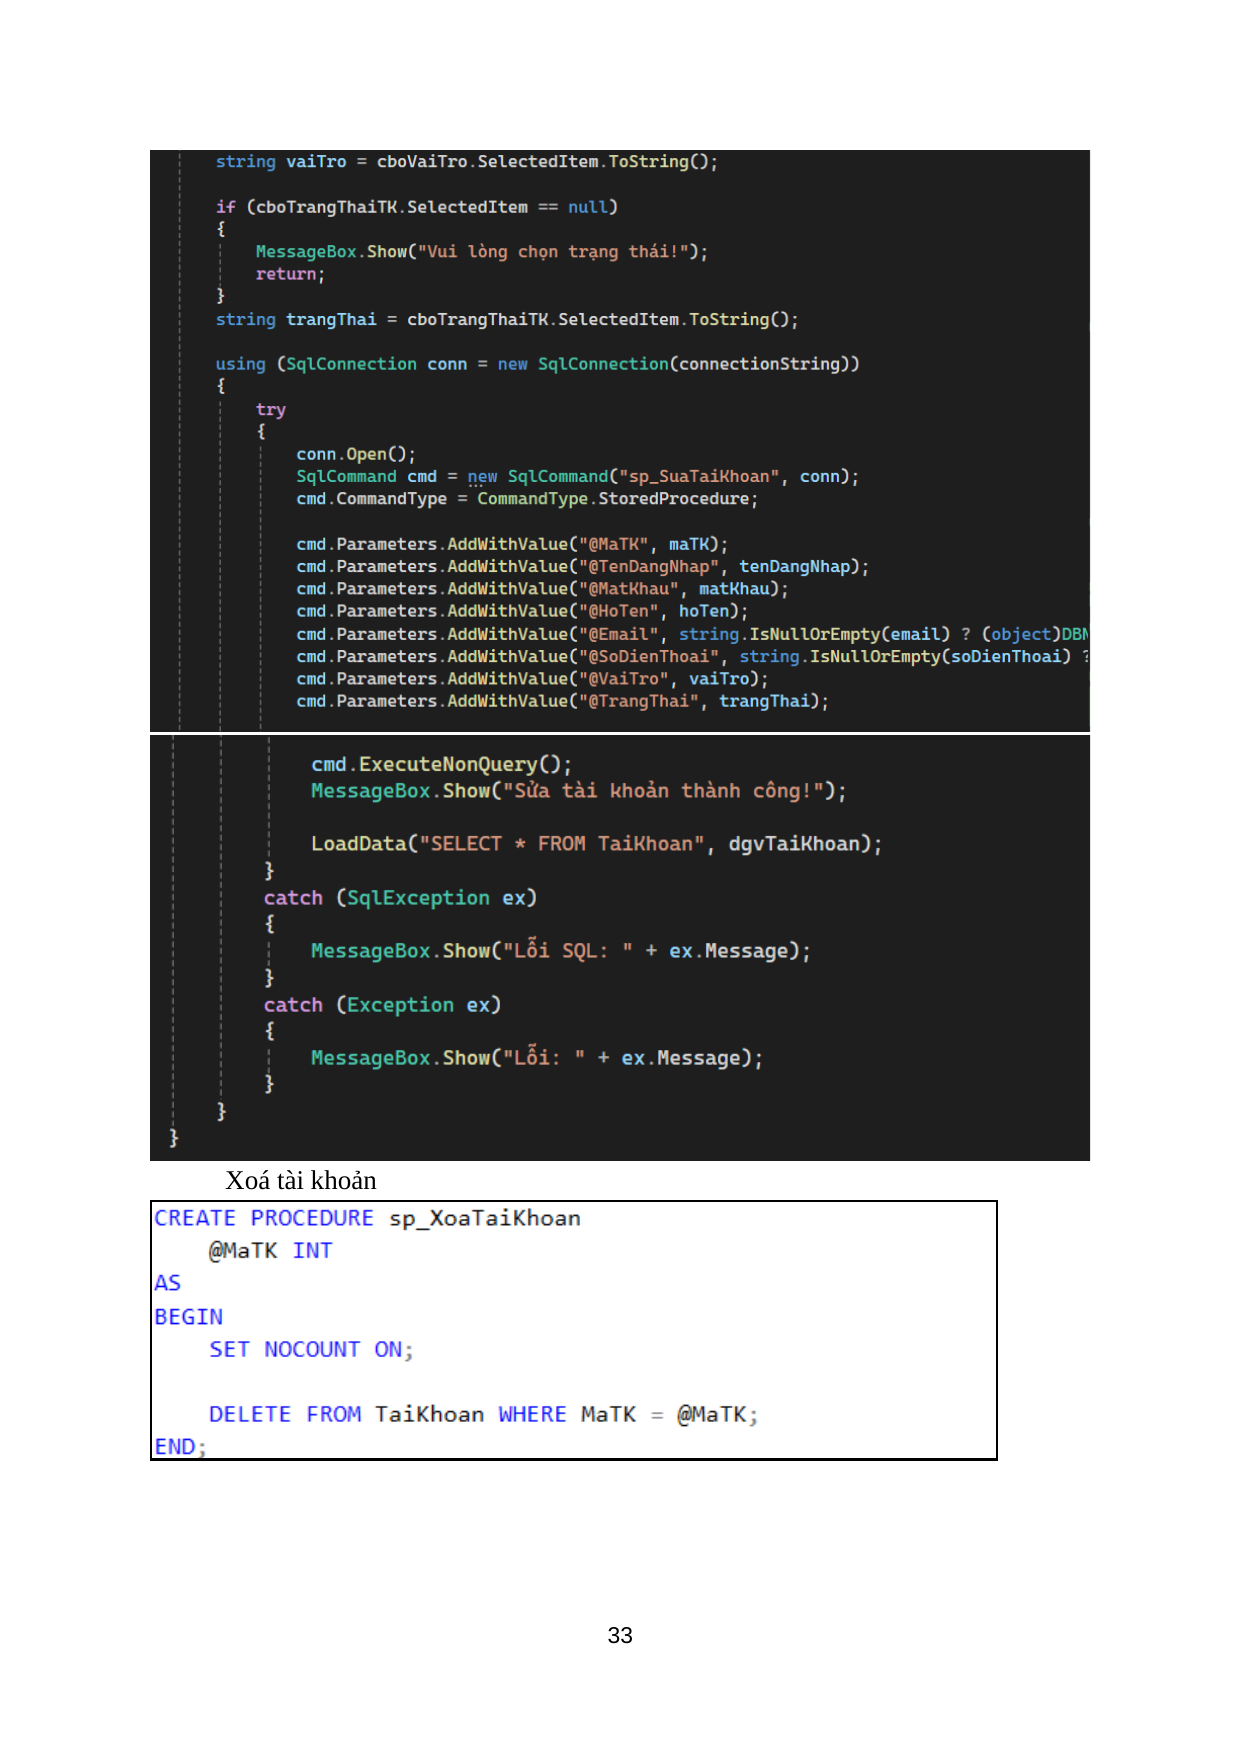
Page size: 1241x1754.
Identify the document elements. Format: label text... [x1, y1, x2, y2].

picture [150, 150, 1091, 732]
text Xoá tài khoản [150, 1164, 1090, 1195]
picture [152, 1202, 996, 1458]
picture [150, 735, 1091, 1161]
